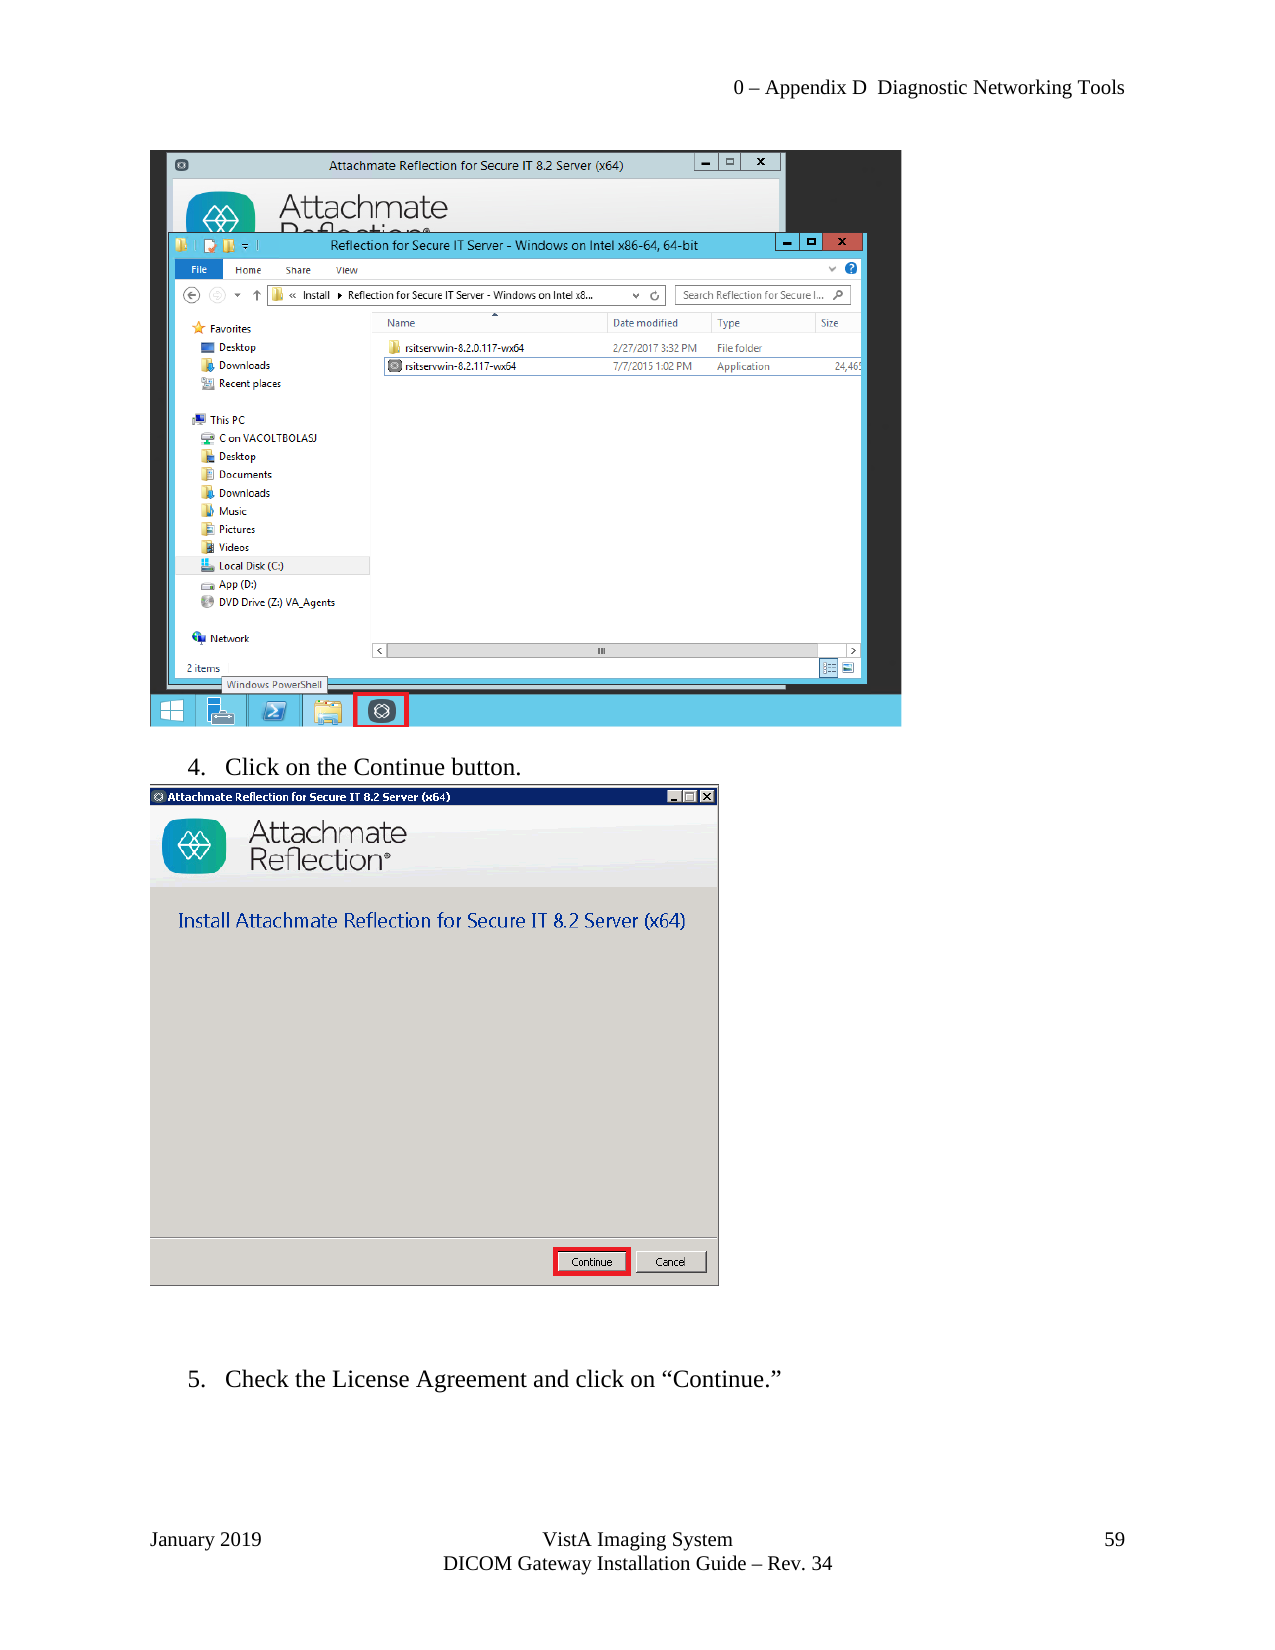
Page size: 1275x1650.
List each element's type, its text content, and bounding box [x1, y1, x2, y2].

picture [150, 150, 902, 727]
list Check the License Agreement and click on “Continue.” [187, 1364, 1125, 1392]
list Click on the Continue button. [187, 752, 1125, 781]
picture [150, 784, 719, 1286]
